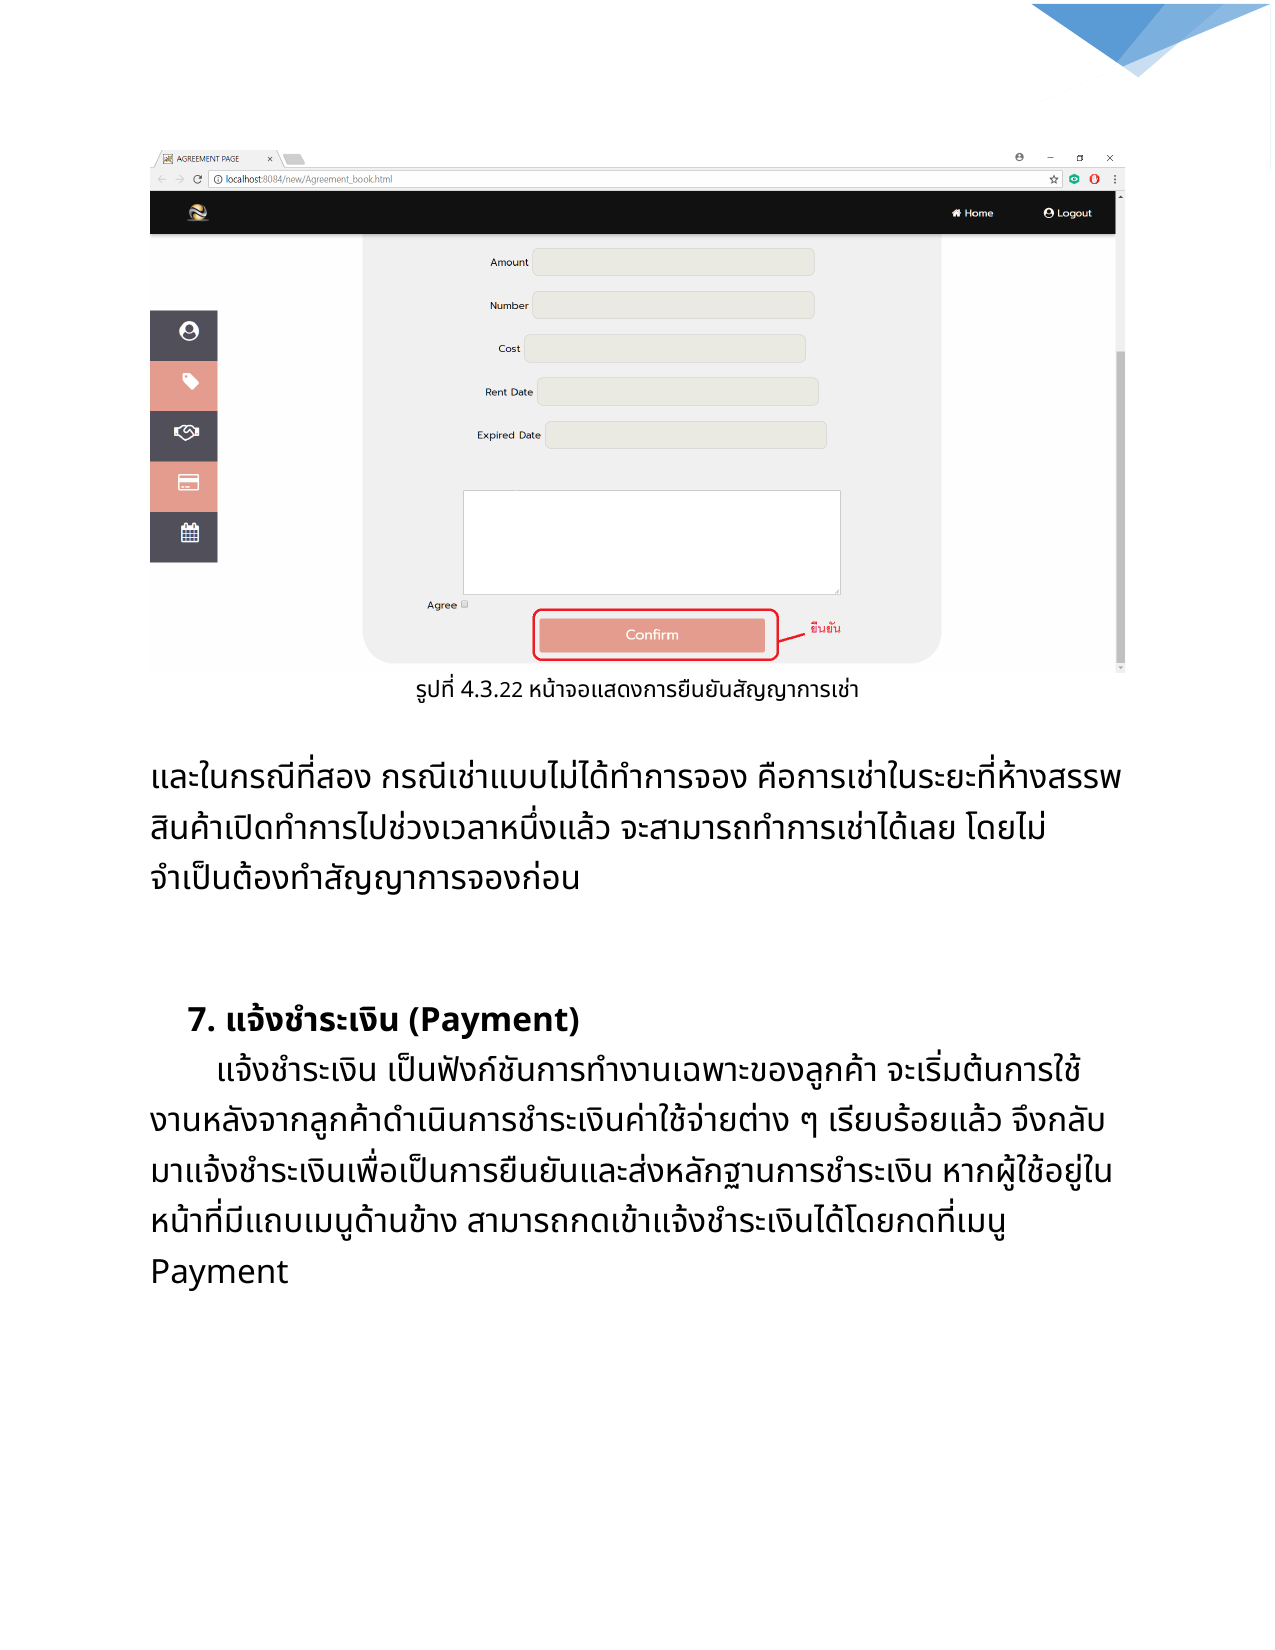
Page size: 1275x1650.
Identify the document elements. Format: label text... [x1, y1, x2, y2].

text แจ้งชำระเงิน เป็นฟังก์ชันการทำงานเฉพาะของลูกค้า จะเริ่มต้นการใช้งานหลังจากลูกค้าดำเนินการชำระเงินค่าใช้จ่ายต่าง ๆ เรียบร้อยแล้ว จึงกลับมาแจ้งชำระเงินเพื่อเป็นการยืนยันและส่งหลักฐานการชำระเงิน หากผู้ใช้อยู่ในหน้าที่มีแถบเมนูด้านข้าง สามารถกดเข้าแจ้งชำระเงินได้โดยกดที่เมนู Payment [150, 1046, 1125, 1293]
list แจ้งชำระเงิน (Payment) [187, 995, 1125, 1046]
text รูปที่ 4.3.22 หน้าจอแสดงการยืนยันสัญญาการเช่า [150, 673, 1125, 708]
picture [150, 3, 1271, 673]
text และในกรณีที่สอง กรณีเช่าแบบไม่ได้ทำการจอง คือการเช่าในระยะที่ห้างสรรพสินค้าเปิดทำการไปช่วงเวลาหนึ่งแล้ว จะสามารถทำการเช่าได้เลย โดยไม่จำเป็นต้องทำสัญญาการจองก่อน [150, 753, 1125, 904]
